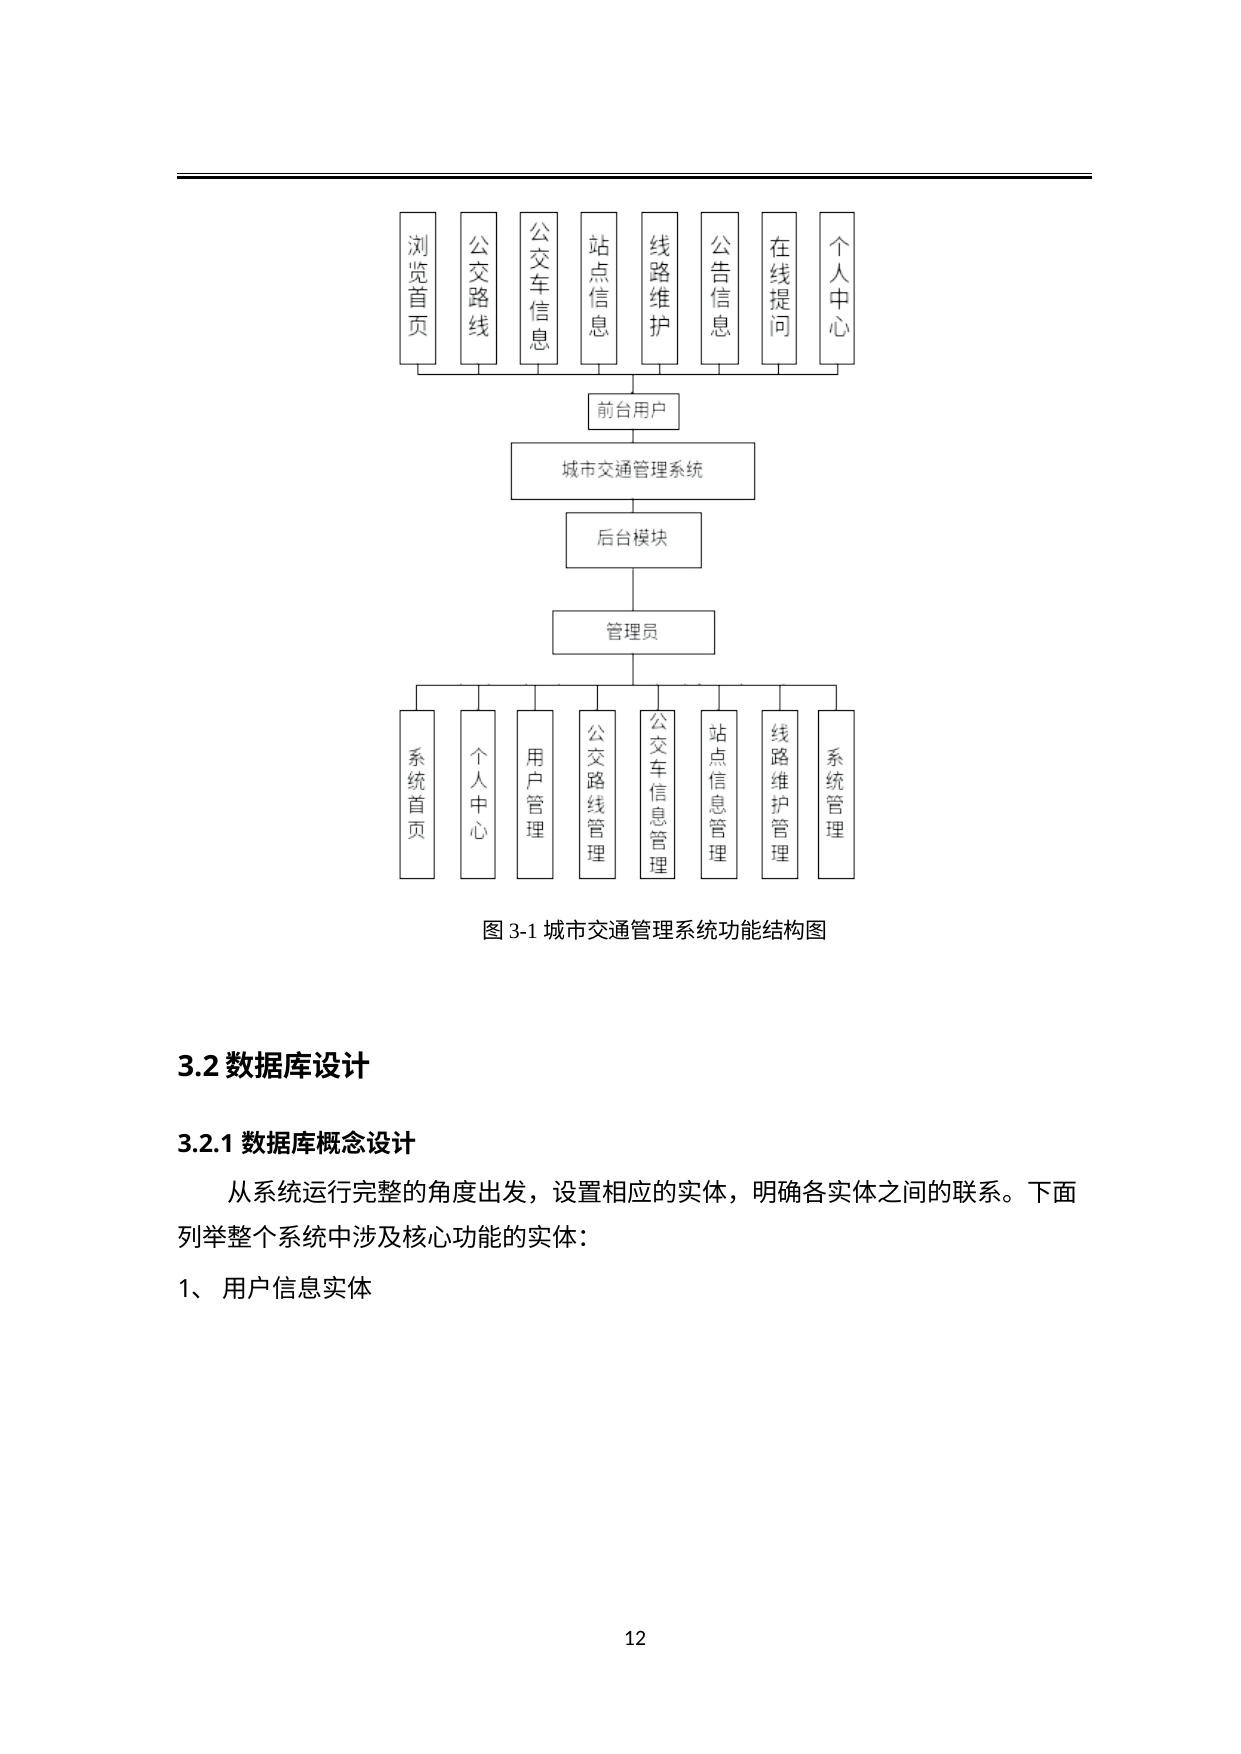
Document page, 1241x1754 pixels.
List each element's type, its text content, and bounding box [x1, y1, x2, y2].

subtitle 3.2.1 数据库概念设计 [177, 1118, 1092, 1160]
text 3.2数据库设计 [177, 1042, 1092, 1084]
list 用户信息实体 [177, 1263, 1092, 1305]
text 从系统运行完整的角度出发，设置相应的实体，明确各实体之间的联系。下面列举整个系统中涉及核心功能的实体： [177, 1172, 1092, 1254]
text 图3-1 城市交通管理系统功能结构图 [177, 913, 1092, 945]
